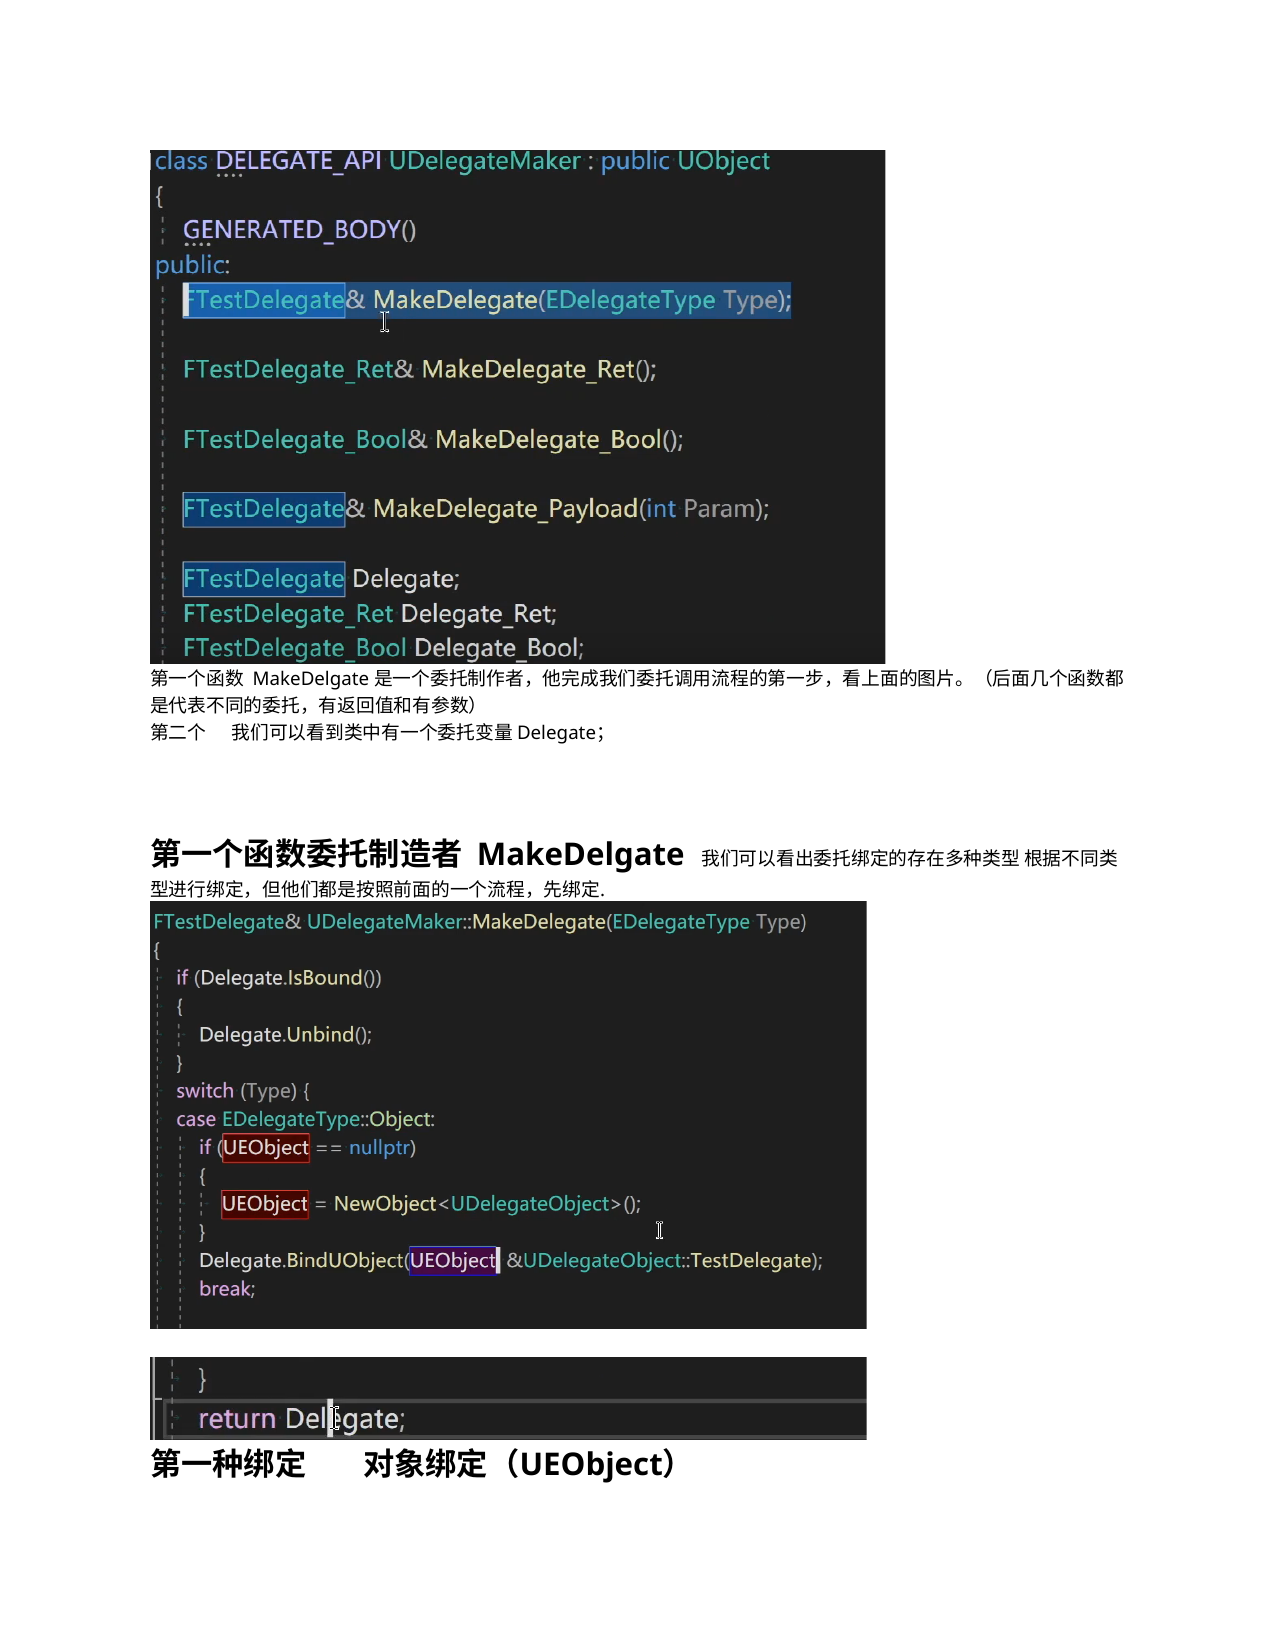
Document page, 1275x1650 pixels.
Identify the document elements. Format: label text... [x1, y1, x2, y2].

picture [150, 901, 867, 1329]
picture [150, 1357, 867, 1440]
text 第一个函数 MakeDelgate 是一个委托制作者，他完成我们委托调用流程的第一步，看上面的图片。（后面几个函数都是代表不同的委托，有返回值和有参数） [150, 664, 1125, 718]
text 第二个 我们可以看到类中有一个委托变量 Delegate； [150, 718, 1125, 745]
picture [150, 150, 886, 664]
